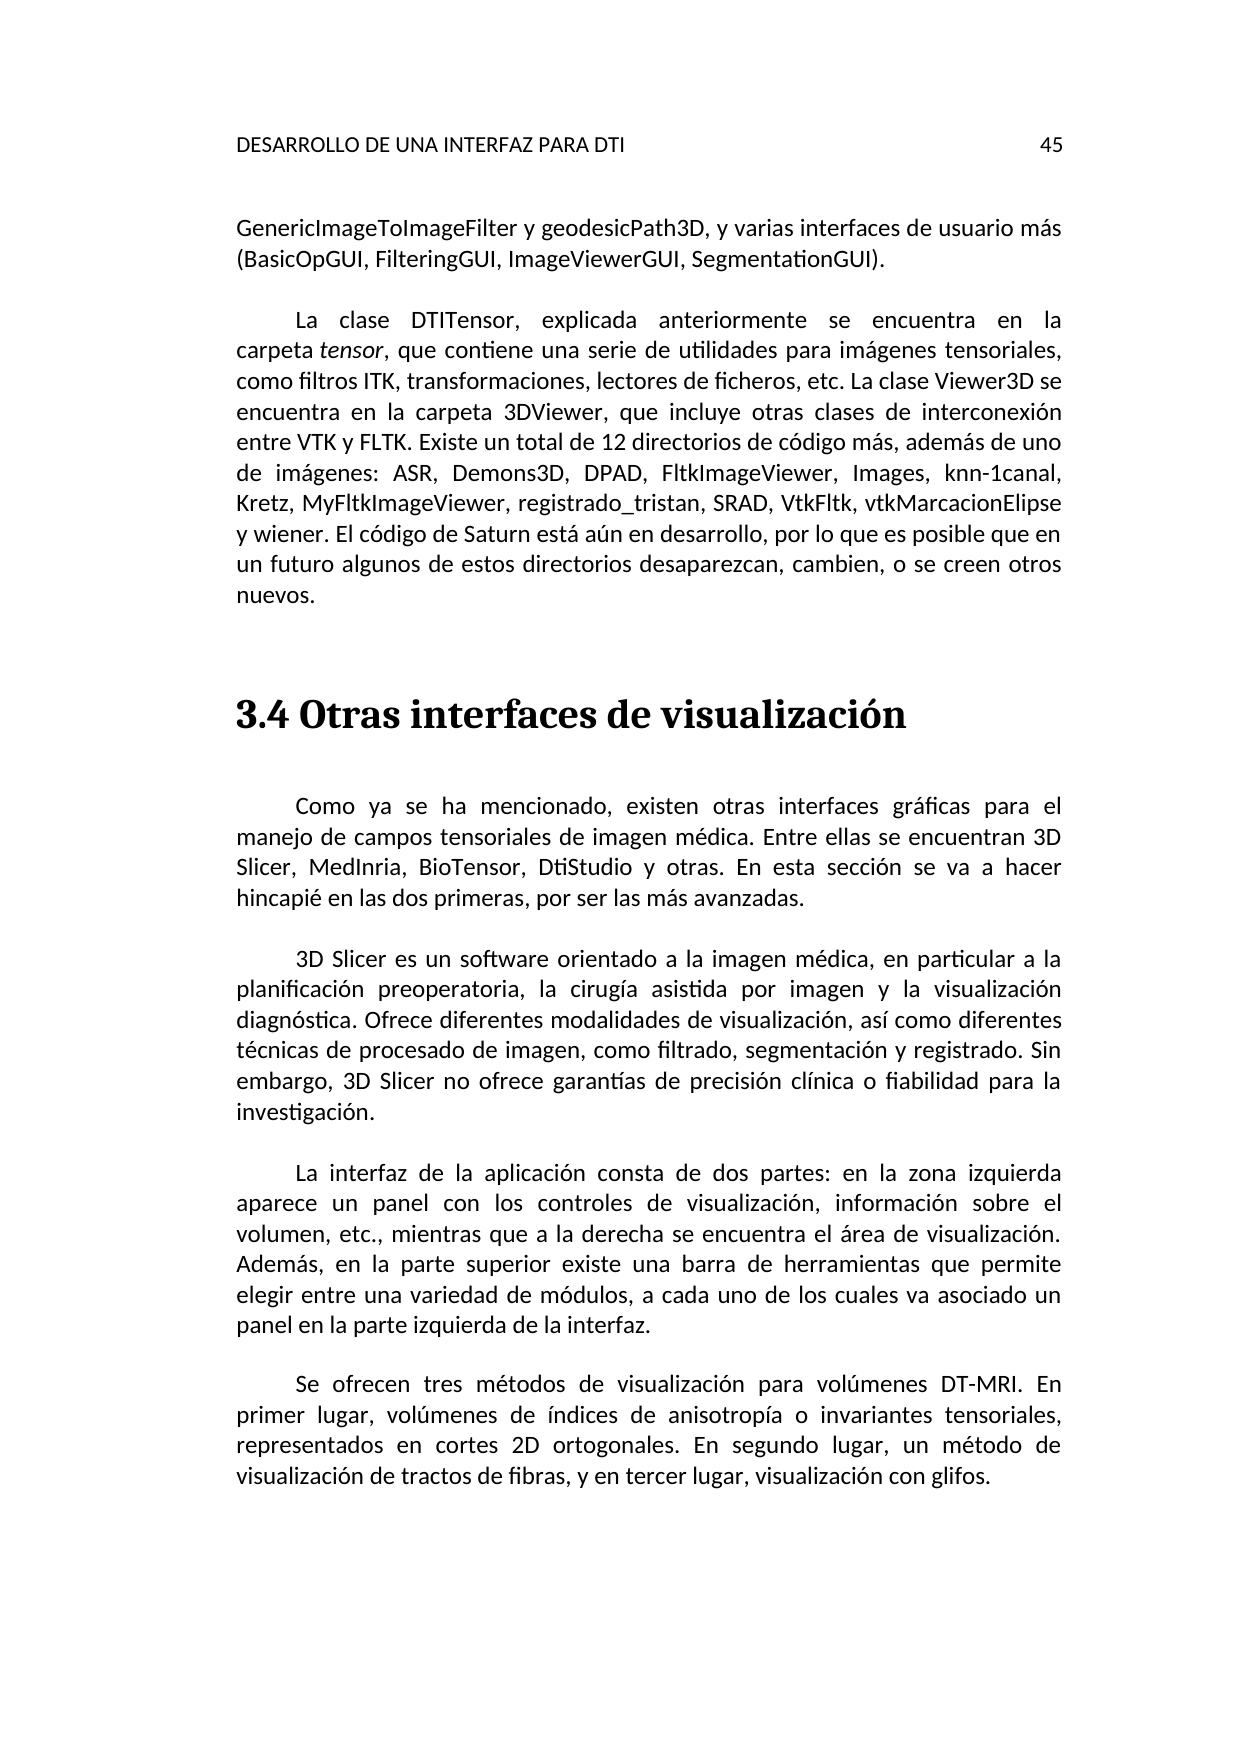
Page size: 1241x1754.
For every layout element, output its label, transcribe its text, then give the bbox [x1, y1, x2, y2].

text La interfaz de la aplicación consta de dos partes: en la zona izquierda aparece un panel con los controles de visualización, información sobre el volumen, etc., mientras que a la derecha se encuentra el área de visualización. Además, en la parte superior existe una barra de herramientas que permite elegir entre una variedad de módulos, a cada uno de los cuales va asociado un panel en la parte izquierda de la interfaz. [236, 1157, 1063, 1340]
text 3D Slicer es un software orientado a la imagen médica, en particular a la planificación preoperatoria, la cirugía asistida por imagen y la visualización diagnóstica. Ofrece diferentes modalidades de visualización, así como diferentes técnicas de procesado de imagen, como filtrado, segmentación y registrado. Sin embargo, 3D Slicer no ofrece garantías de precisión clínica o fiabilidad para la investigación. [236, 943, 1063, 1126]
text La clase DTITensor, explicada anteriormente se encuentra en la carpeta tensor, que contiene una serie de utilidades para imágenes tensoriales, como filtros ITK, transformaciones, lectores de ficheros, etc. La clase Viewer3D se encuentra en la carpeta 3DViewer, que incluye otras clases de interconexión entre VTK y FLTK. Existe un total de 12 directorios de código más, además de uno de imágenes: ASR, Demons3D, DPAD, FltkImageViewer, Images, knn-1canal, Kretz, MyFltkImageViewer, registrado_tristan, SRAD, VtkFltk, vtkMarcacionElipse y wiener. El código de Saturn está aún en desarrollo, por lo que es posible que en un futuro algunos de estos directorios desaparezcan, cambien, o se creen otros nuevos. [236, 304, 1063, 609]
text Como ya se ha mencionado, existen otras interfaces gráficas para el manejo de campos tensoriales de imagen médica. Entre ellas se encuentran 3D Slicer, MedInria, BioTensor, DtiStudio y otras. En esta sección se va a hacer hincapié en las dos primeras, por ser las más avanzadas. [236, 791, 1063, 913]
text Se ofrecen tres métodos de visualización para volúmenes DT-MRI. En primer lugar, volúmenes de índices de anisotropía o invariantes tensoriales, representados en cortes 2D ortogonales. En segundo lugar, un método de visualización de tractos de fibras, y en tercer lugar, visualización con glifos. [236, 1369, 1063, 1491]
subtitle Otras interfaces de visualización [236, 691, 1063, 739]
